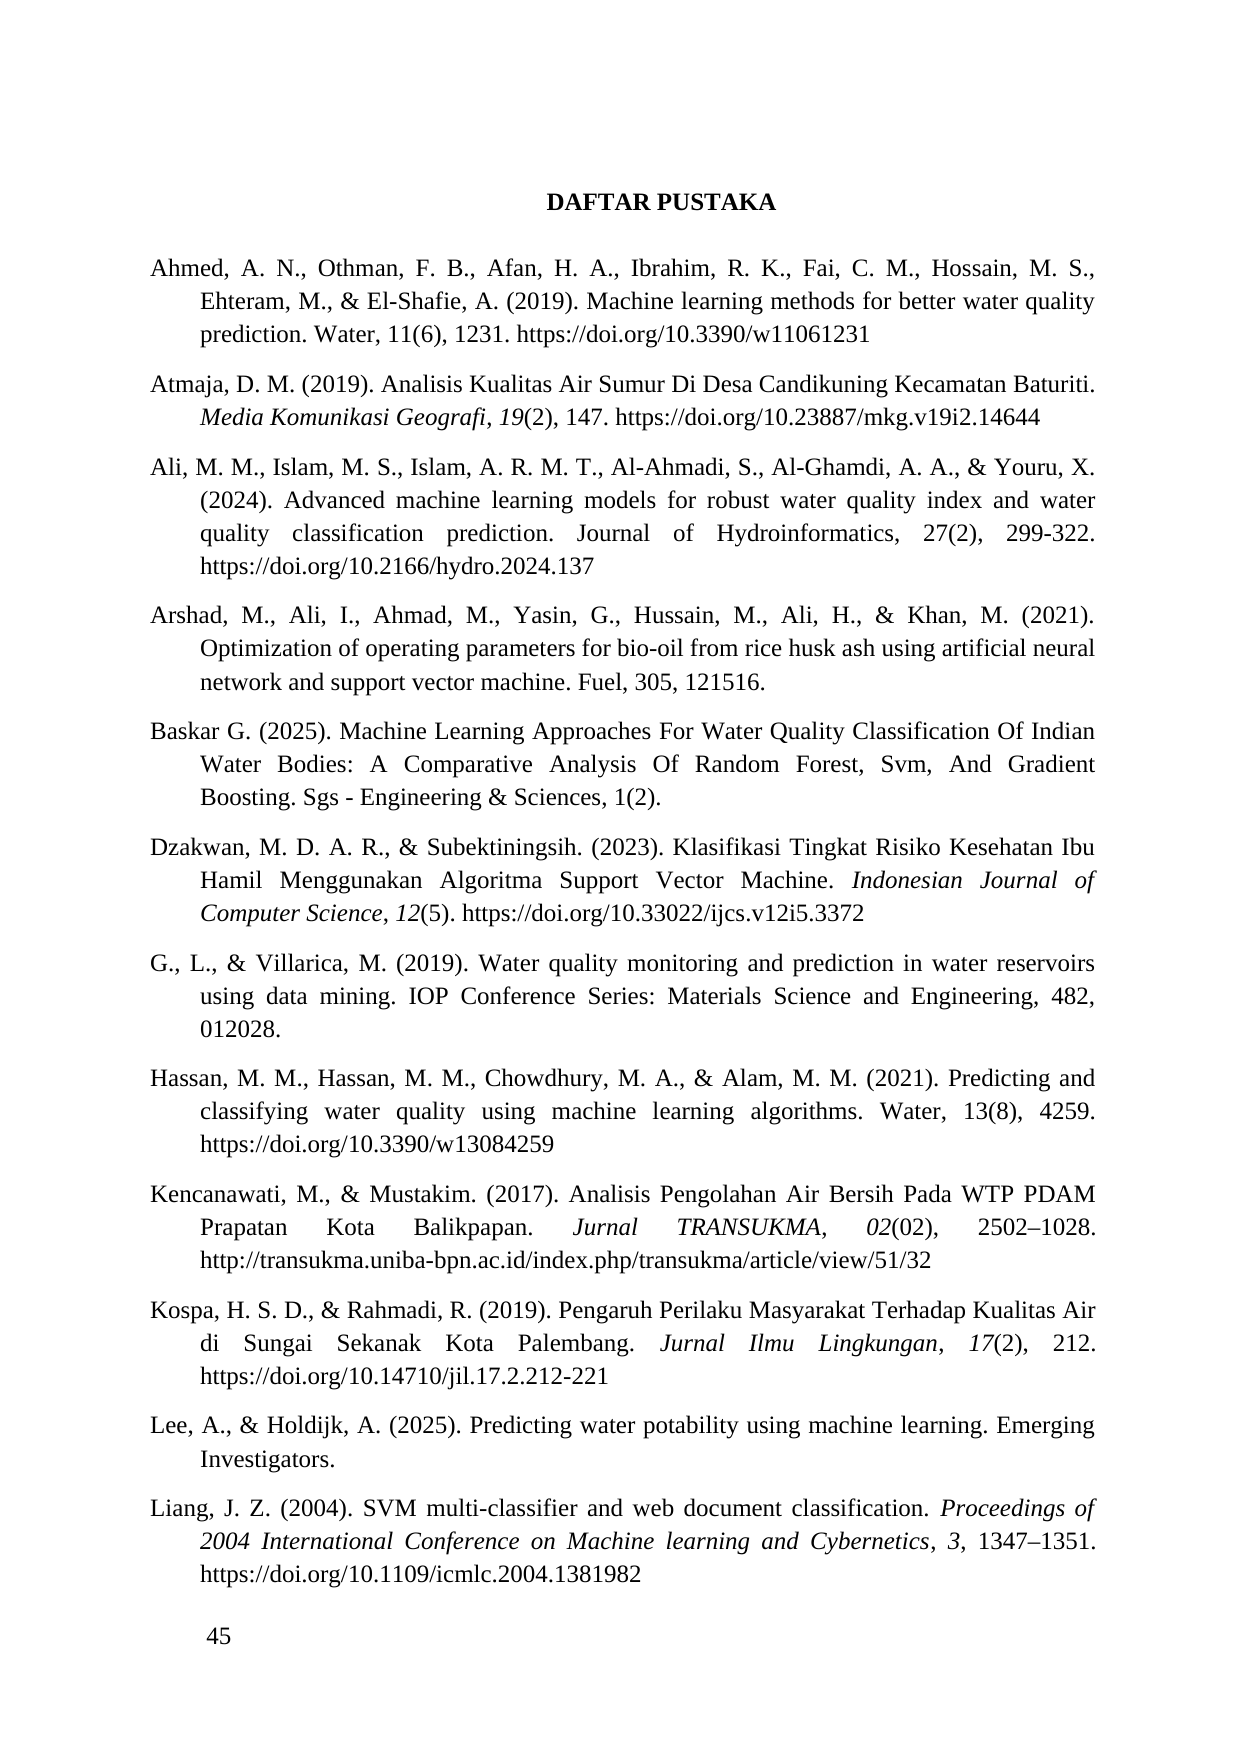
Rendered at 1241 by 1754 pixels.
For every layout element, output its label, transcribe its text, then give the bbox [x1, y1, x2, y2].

text Ahmed, A. N., Othman, F. B., Afan, H. A., Ibrahim, R. K., Fai, C. M., Hossain, M. S., Ehteram, M., & El-Shafie, A. (2019). Machine learning methods for better water quality prediction. Water, 11(6), 1231. https://doi.org/10.3390/w11061231 [150, 253, 1096, 348]
subtitle DAFTAR PUSTAKA [150, 187, 1096, 216]
text G., L., & Villarica, M. (2019). Water quality monitoring and prediction in water reservoirs using data mining. IOP Conference Series: Materials Science and Engineering, 482, 012028. [150, 948, 1096, 1042]
text Ali, M. M., Islam, M. S., Islam, A. R. M. T., Al-Ahmadi, S., Al-Ghamdi, A. A., & Youru, X. (2024). Advanced machine learning models for robust water quality index and water quality classification prediction. Journal of Hydroinformatics, 27(2), 299-322. https://doi.org/10.2166/hydro.2024.137 [150, 452, 1096, 579]
text Arshad, M., Ali, I., Ahmad, M., Yasin, G., Hussain, M., Ali, H., & Khan, M. (2021). Optimization of operating parameters for bio-oil from rice husk ash using artificial neural network and support vector machine. Fuel, 305, 121516. [150, 601, 1096, 695]
text Atmaja, D. M. (2019). Analisis Kualitas Air Sumur Di Desa Candikuning Kecamatan Baturiti. Media Komunikasi Geografi, 19(2), 147. https://doi.org/10.23887/mkg.v19i2.14644 [150, 369, 1096, 431]
text Baskar G. (2025). Machine Learning Approaches For Water Quality Classification Of Indian Water Bodies: A Comparative Analysis Of Random Forest, Svm, And Gradient Boosting. Sgs - Engineering & Sciences, 1(2). [150, 716, 1096, 811]
text Hassan, M. M., Hassan, M. M., Chowdhury, M. A., & Alam, M. M. (2021). Predicting and classifying water quality using machine learning algorithms. Water, 13(8), 4259. https://doi.org/10.3390/w13084259 [150, 1063, 1096, 1158]
text Liang, J. Z. (2004). SVM multi-classifier and web document classification. Proceedings of 2004 International Conference on Machine learning and Cybernetics, 3, 1347–1351. https://doi.org/10.1109/icmlc.2004.1381982 [150, 1493, 1096, 1588]
text Kencanawati, M., & Mustakim. (2017). Analisis Pengolahan Air Bersih Pada WTP PDAM Prapatan Kota Balikpapan. Jurnal TRANSUKMA, 02(02), 2502–1028. http://transukma.uniba-bpn.ac.id/index.php/transukma/article/view/51/32 [150, 1179, 1096, 1274]
text Lee, A., & Holdijk, A. (2025). Predicting water potability using machine learning. Emerging Investigators. [150, 1411, 1096, 1472]
text Kospa, H. S. D., & Rahmadi, R. (2019). Pengaruh Perilaku Masyarakat Terhadap Kualitas Air di Sungai Sekanak Kota Palembang. Jurnal Ilmu Lingkungan, 17(2), 212. https://doi.org/10.14710/jil.17.2.212-221 [150, 1295, 1096, 1390]
text Dzakwan, M. D. A. R., & Subektiningsih. (2023). Klasifikasi Tingkat Risiko Kesehatan Ibu Hamil Menggunakan Algoritma Support Vector Machine. Indonesian Journal of Computer Science, 12(5). https://doi.org/10.33022/ijcs.v12i5.3372 [150, 832, 1096, 927]
